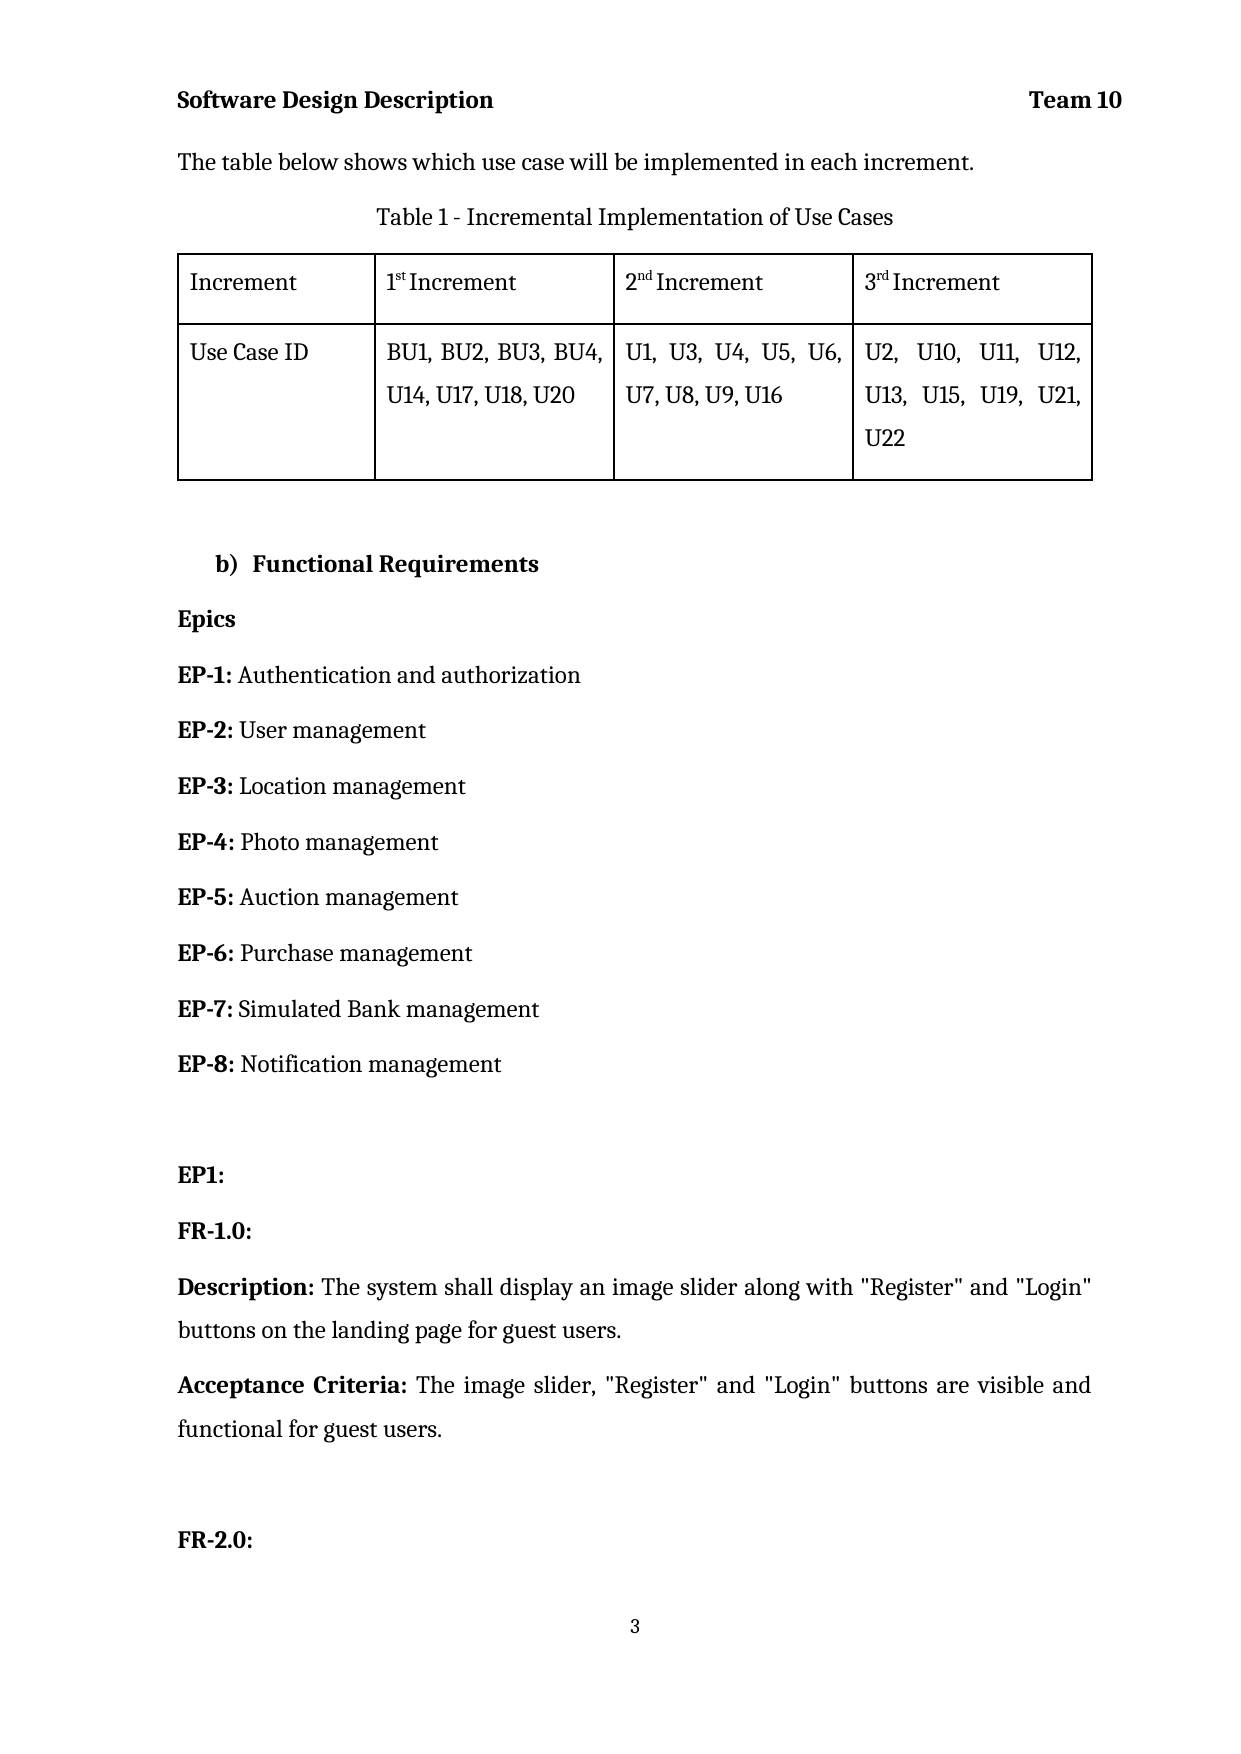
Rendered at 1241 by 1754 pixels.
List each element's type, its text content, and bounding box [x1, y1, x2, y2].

text Description: The system shall display an image slider along with "Register" and "Login" buttons on the landing page for guest users. [177, 1273, 1092, 1344]
text EP-2: User management [177, 716, 1092, 745]
table_cell Use Case ID [179, 325, 374, 479]
text EP-5: Auction management [177, 883, 1092, 912]
text EP1: [177, 1161, 1092, 1190]
text EP-1: Authentication and authorization [177, 661, 1092, 689]
text The table below shows which use case will be implemented in each increment. [177, 148, 1092, 176]
table_header 2nd Increment [615, 255, 852, 323]
text EP-4: Photo management [177, 828, 1092, 856]
text EP-6: Purchase management [177, 939, 1092, 968]
text Acceptance Criteria: The image slider, "Register" and "Login" buttons are visible and functional for guest users. [177, 1371, 1092, 1443]
table_header Increment [179, 255, 374, 323]
text Epics [177, 605, 1092, 634]
table_cell U1, U3, U4, U5, U6, U7, U8, U9, U16 [615, 325, 852, 479]
text EP-8: Notification management [177, 1050, 1092, 1079]
table_header 3rd Increment [854, 255, 1091, 323]
text FR-2.0: [177, 1526, 1092, 1554]
text Table 1 - Incremental Implementation of Use Cases [177, 203, 1092, 232]
table_header 1st Increment [376, 255, 613, 323]
text FR-1.0: [177, 1217, 1092, 1246]
list Functional Requirements [215, 549, 1092, 578]
table_cell U2, U10, U11, U12, U13, U15, U19, U21, U22 [854, 325, 1091, 479]
table_cell BU1, BU2, BU3, BU4, U14, U17, U18, U20 [376, 325, 613, 479]
text EP-3: Location management [177, 772, 1092, 801]
text EP-7: Simulated Bank management [177, 994, 1092, 1023]
